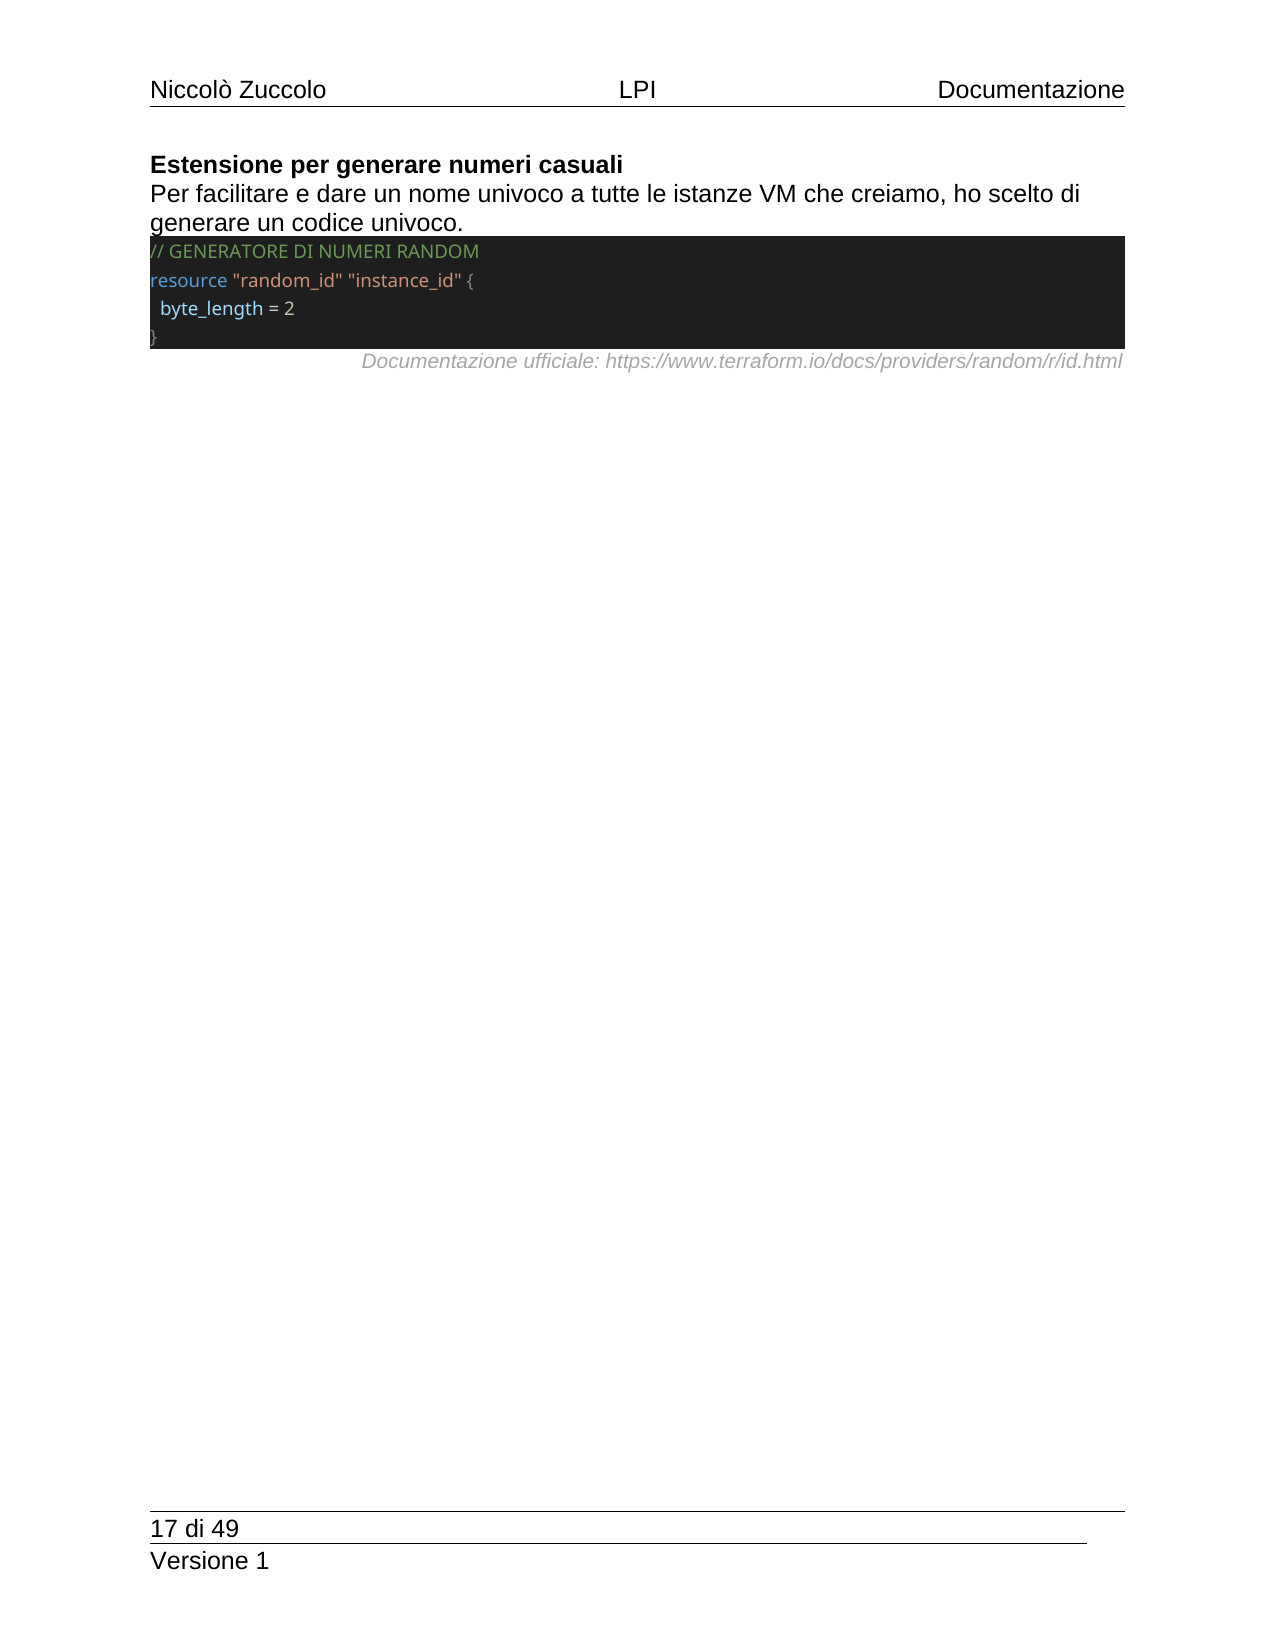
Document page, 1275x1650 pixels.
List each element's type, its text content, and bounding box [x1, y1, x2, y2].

text Per facilitare e dare un nome univoco a tutte le istanze VM che creiamo, ho scelto di generare un codice univoco. [150, 179, 1125, 236]
text } [150, 321, 1125, 349]
text byte_length = 2 [150, 292, 1125, 321]
text Estensione per generare numeri casuali [150, 150, 1125, 179]
text // GENERATORE DI NUMERI RANDOM [150, 236, 1125, 264]
text resource "random_id" "instance_id" { [150, 264, 1125, 292]
text Documentazione ufficiale: https://www.terraform.io/docs/providers/random/r/id.html [150, 349, 1125, 373]
